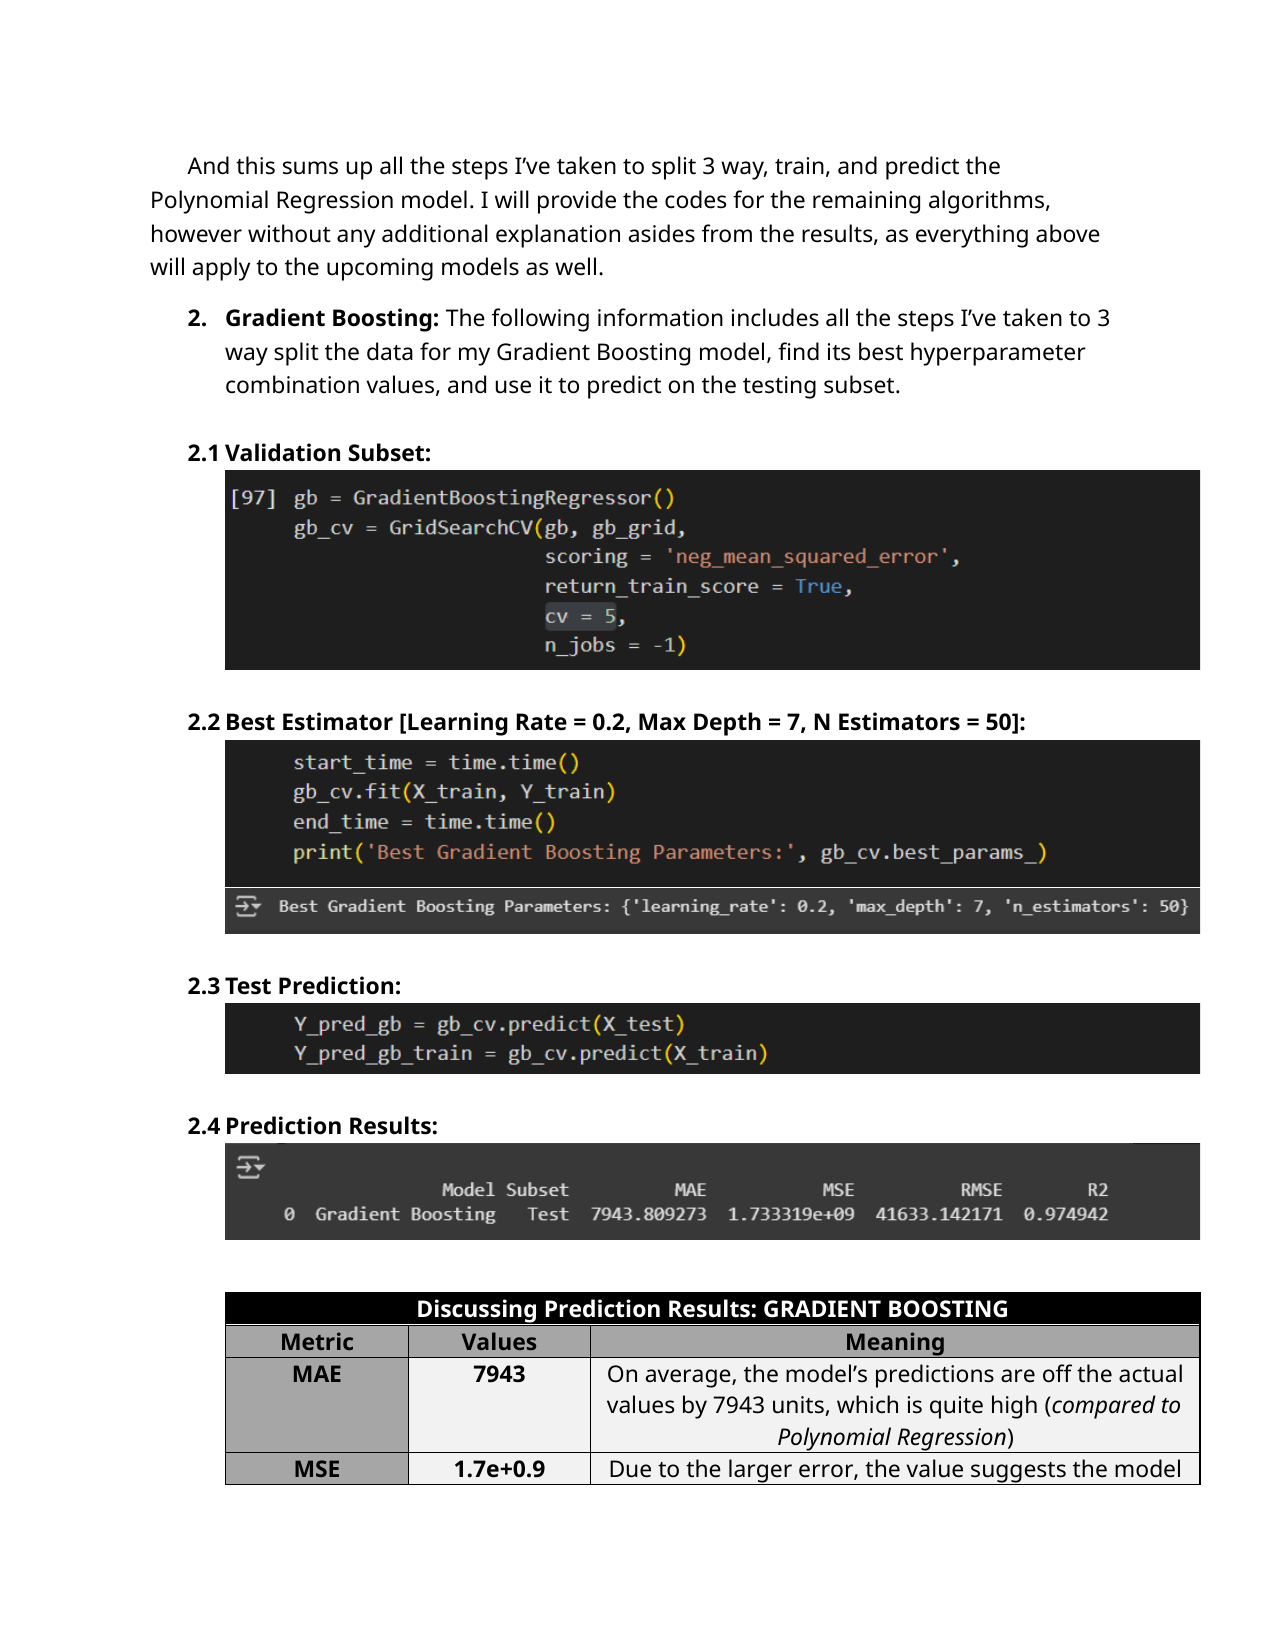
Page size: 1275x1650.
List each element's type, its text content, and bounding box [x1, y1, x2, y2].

text And this sums up all the steps I’ve taken to split 3 way, train, and predict the Polynomial Regression model. I will provide the codes for the remaining algorithms, however without any additional explanation asides from the results, as everything above will apply to the upcoming models as well. [150, 150, 1125, 282]
picture [225, 1143, 1200, 1240]
table_cell Values [409, 1326, 590, 1357]
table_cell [591, 1453, 1199, 1484]
picture [225, 888, 1200, 934]
list Best Estimator [Learning Rate = 0.2, Max Depth = 7, N Estimators = 50]: [187, 706, 1125, 737]
table_cell On average, the model’s predictions are off the actual values by 7943 units, which is quite high (compared to Polynomial Regression) [591, 1358, 1199, 1452]
picture [225, 740, 1200, 887]
table_cell Meaning [591, 1326, 1199, 1357]
list Validation Subset: [187, 437, 1125, 468]
table_cell 7943 [409, 1358, 590, 1452]
list Test Prediction: [187, 970, 1125, 1001]
picture [225, 470, 1200, 670]
list Prediction Results: [187, 1109, 1125, 1141]
table_cell MAE [226, 1358, 408, 1452]
table_cell Metric [226, 1326, 408, 1357]
table_cell 1.7e+0.9 [409, 1453, 590, 1484]
list Gradient Boosting: The following information includes all the steps I’ve taken to 3 way split the data for my Gradient Boosting model, find its best hyperparameter combination values, and use it to predict on the testing subset. [187, 302, 1125, 400]
table_header Discussing Prediction Results: GRADIENT BOOSTING [226, 1293, 1199, 1324]
table_cell MSE [226, 1453, 408, 1484]
picture [225, 1003, 1200, 1074]
